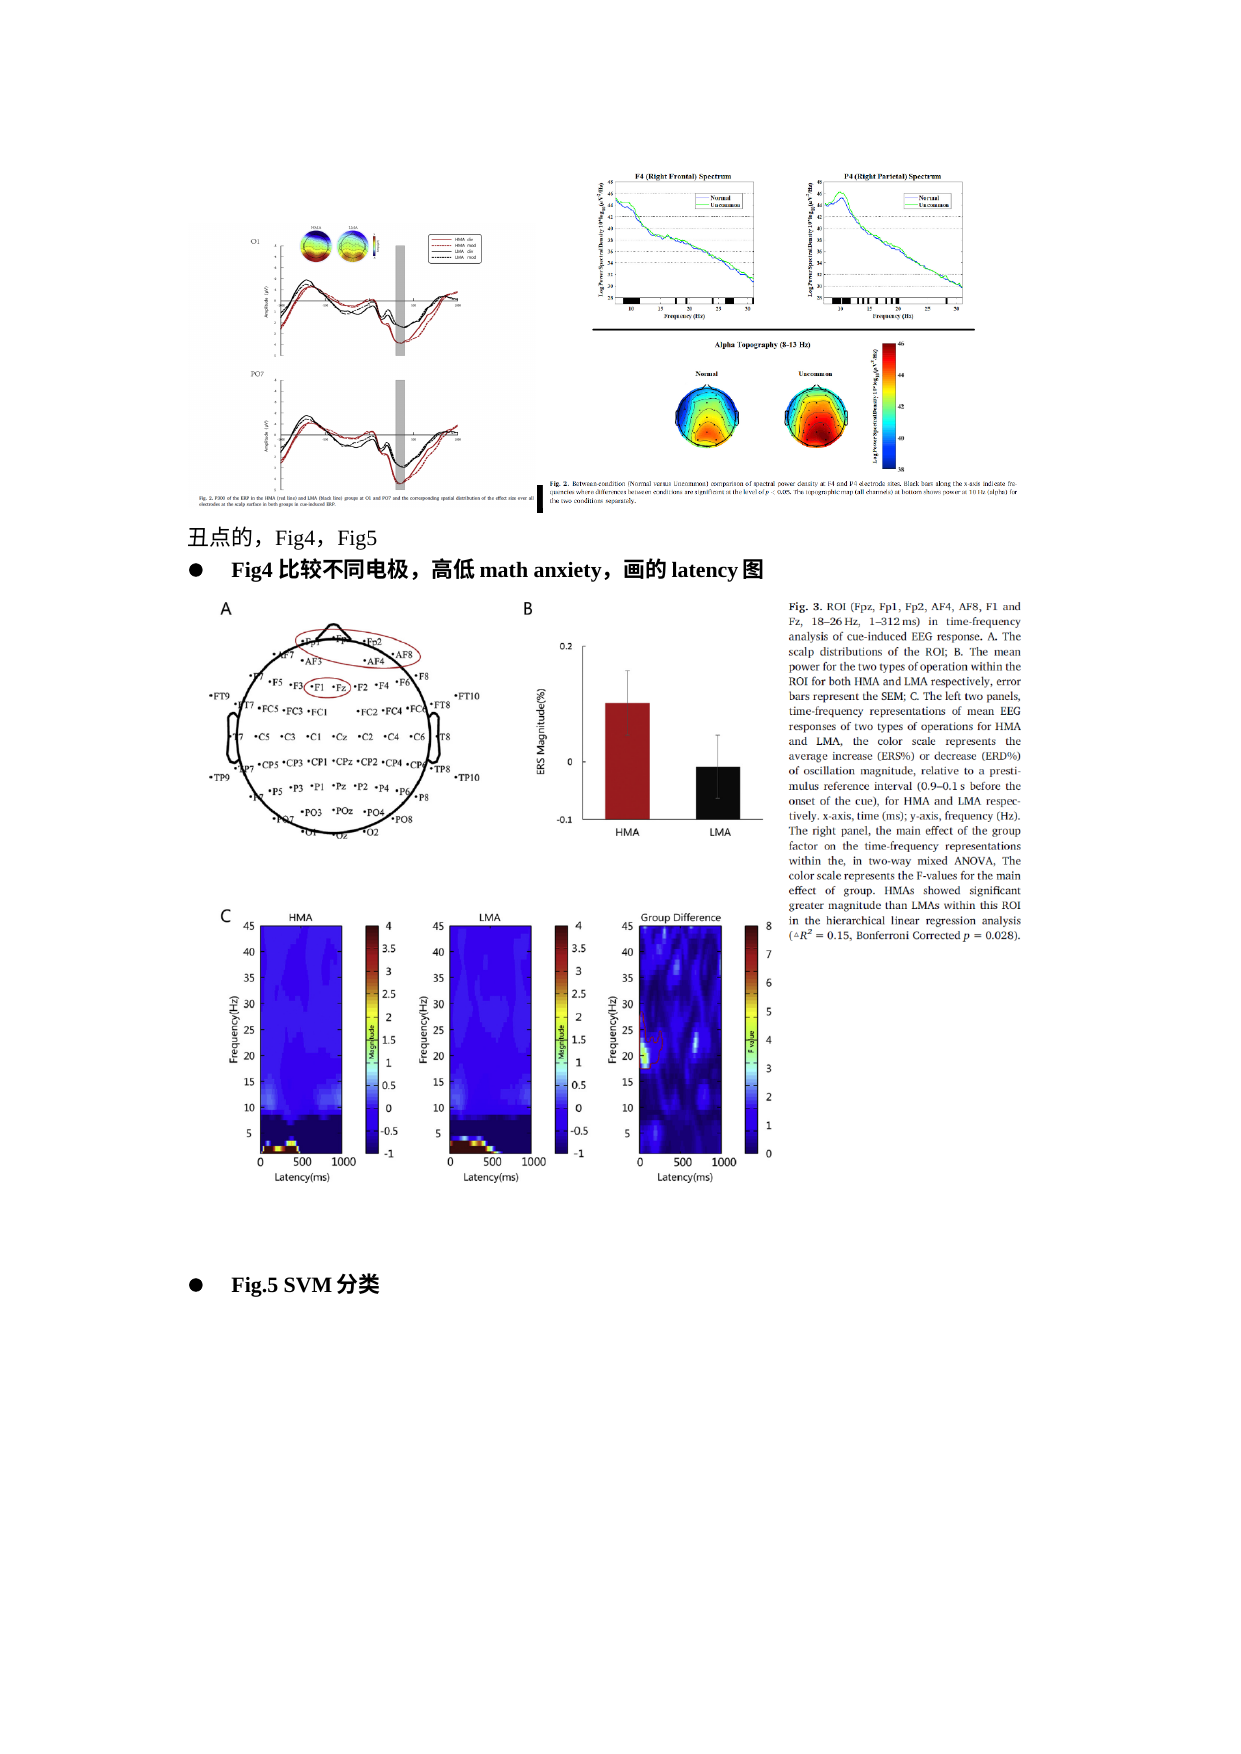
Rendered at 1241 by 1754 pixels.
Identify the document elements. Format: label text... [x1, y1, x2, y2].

picture [542, 162, 1032, 508]
list Fig4 比较不同电极，高低math anxiety，画的latency图 [187, 552, 1053, 584]
text 丑点的，Fig4，Fig5 [187, 519, 1053, 552]
picture [187, 584, 1053, 1199]
list Fig.5 SVM分类 [187, 1267, 1053, 1299]
